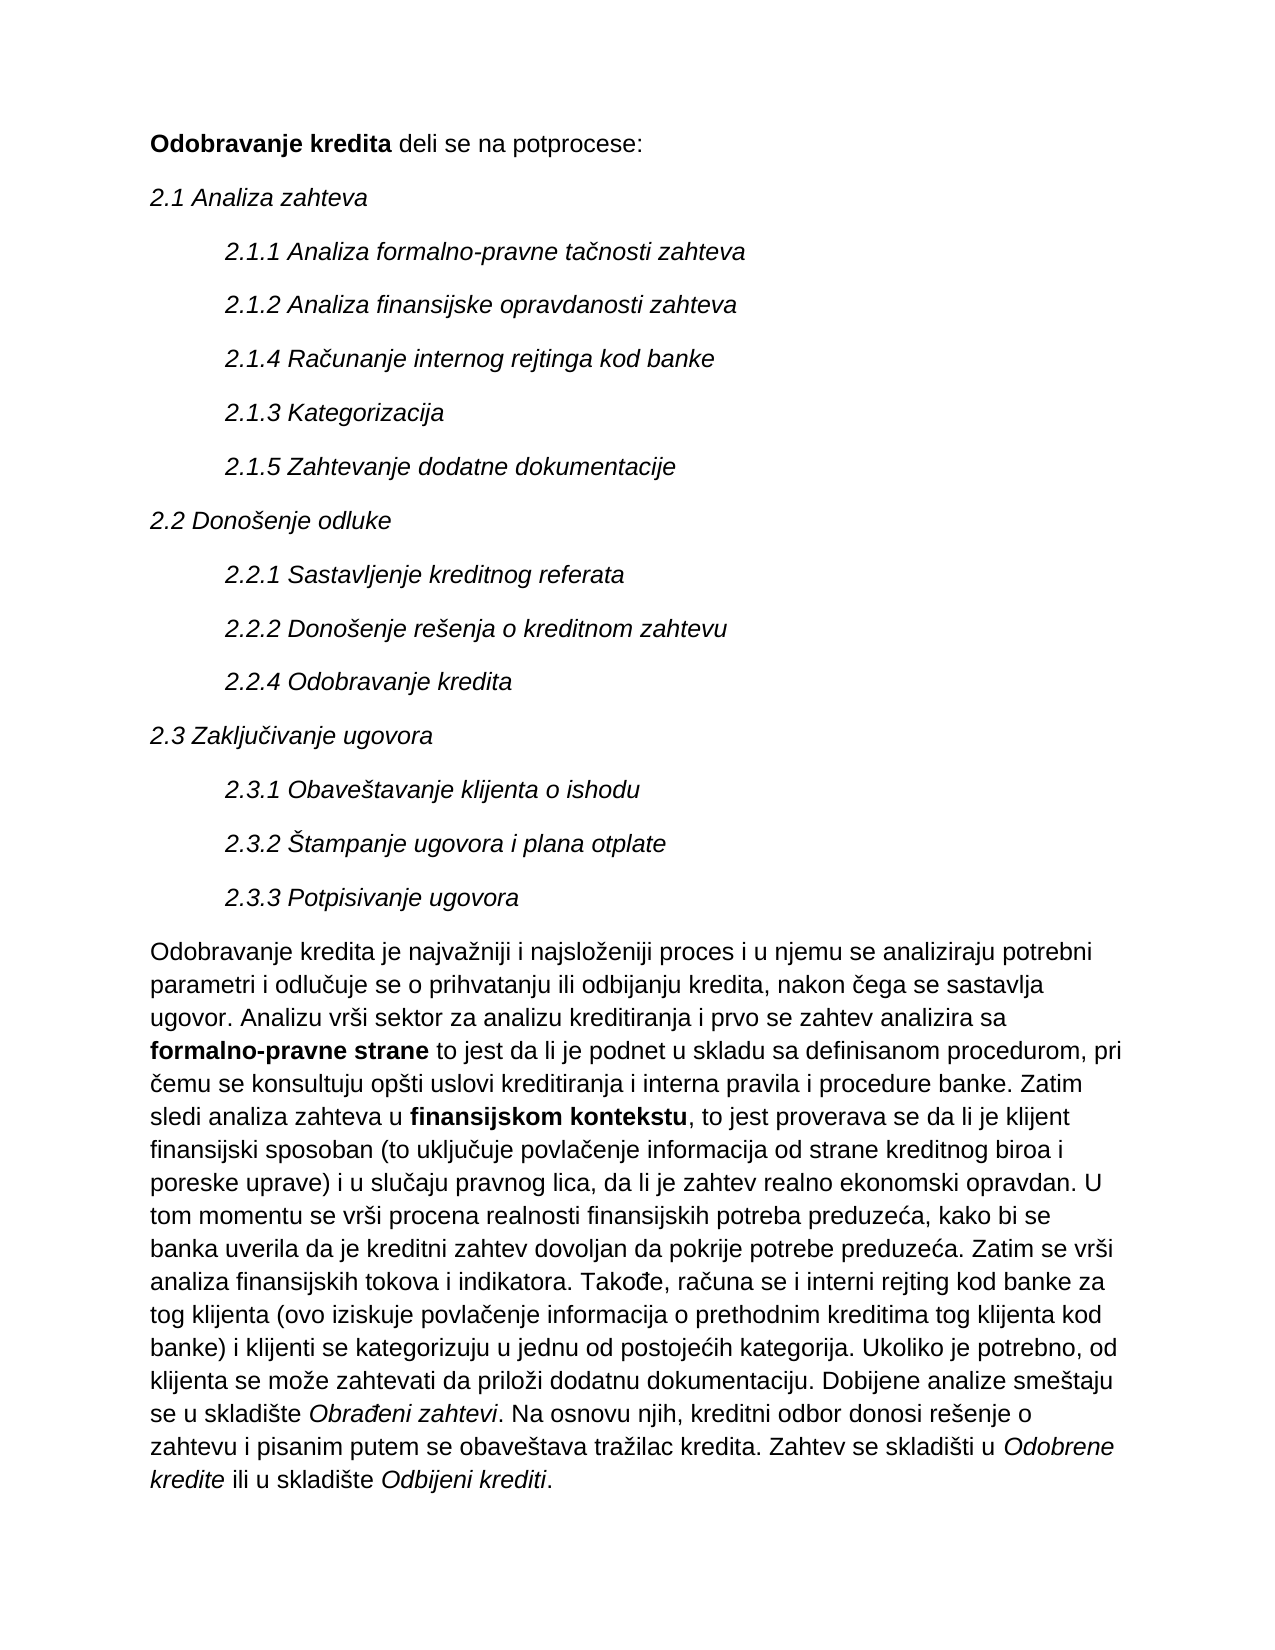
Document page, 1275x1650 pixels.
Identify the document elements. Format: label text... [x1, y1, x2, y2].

text 2.2.4 Odobravanje kredita [150, 667, 1125, 696]
text 2.1.3 Kategorizacija [150, 398, 1125, 427]
text 2.1.5 Zahtevanje dodatne dokumentacije [150, 452, 1125, 481]
text 2.3.2 Štampanje ugovora i plana otplate [150, 829, 1125, 858]
text 2.1.2 Analiza finansijske opravdanosti zahteva [150, 290, 1125, 319]
text 2.2 Donošenje odluke [150, 506, 1125, 534]
text 2.1.4 Računanje internog rejtinga kod banke [150, 344, 1125, 373]
text 2.3.1 Obaveštavanje klijenta o ishodu [150, 775, 1125, 804]
text 2.2.1 Sastavljenje kreditnog referata [150, 560, 1125, 588]
text 2.3.3 Potpisivanje ugovora [150, 883, 1125, 912]
text 2.1 Analiza zahteva [150, 183, 1125, 211]
text 2.3 Zaključivanje ugovora [150, 721, 1125, 750]
text 2.2.2 Donošenje rešenja o kreditnom zahtevu [150, 613, 1125, 642]
text Odobravanje kredita je najvažniji i najsloženiji proces i u njemu se analiziraju potrebni parametri i odlučuje se o prihvatanju ili odbijanju kredita, nakon čega se sastavlja ugovor. Analizu vrši sektor za analizu kreditiranja i prvo se zahtev analizira sa formalno-pravne strane to jest da li je podnet u skladu sa definisanom procedurom, pri čemu se konsultuju opšti uslovi kreditiranja i interna pravila i procedure banke. Zatim sledi analiza zahteva u finansijskom kontekstu, to jest proverava se da li je klijent finansijski sposoban (to uključuje povlačenje informacija od strane kreditnog biroa i poreske uprave) i u slučaju pravnog lica, da li je zahtev realno ekonomski opravdan. U tom momentu se vrši procena realnosti finansijskih potreba preduzeća, kako bi se banka uverila da je kreditni zahtev dovoljan da pokrije potrebe preduzeća. Zatim se vrši analiza finansijskih tokova i indikatora. Takođe, računa se i interni rejting kod banke za tog klijenta (ovo iziskuje povlačenje informacija o prethodnim kreditima tog klijenta kod banke) i klijenti se kategorizuju u jednu od postojećih kategorija. Ukoliko je potrebno, od klijenta se može zahtevati da priloži dodatnu dokumentaciju. Dobijene analize smeštaju se u skladište Obrađeni zahtevi. Na osnovu njih, kreditni odbor donosi rešenje o zahtevu i pisanim putem se obaveštava tražilac kredita. Zahtev se skladišti u Odobrene kredite ili u skladište Odbijeni krediti. [150, 937, 1125, 1494]
text 2.1.1 Analiza formalno-pravne tačnosti zahteva [150, 237, 1125, 265]
text Odobravanje kredita deli se na potprocese: [150, 129, 1125, 158]
